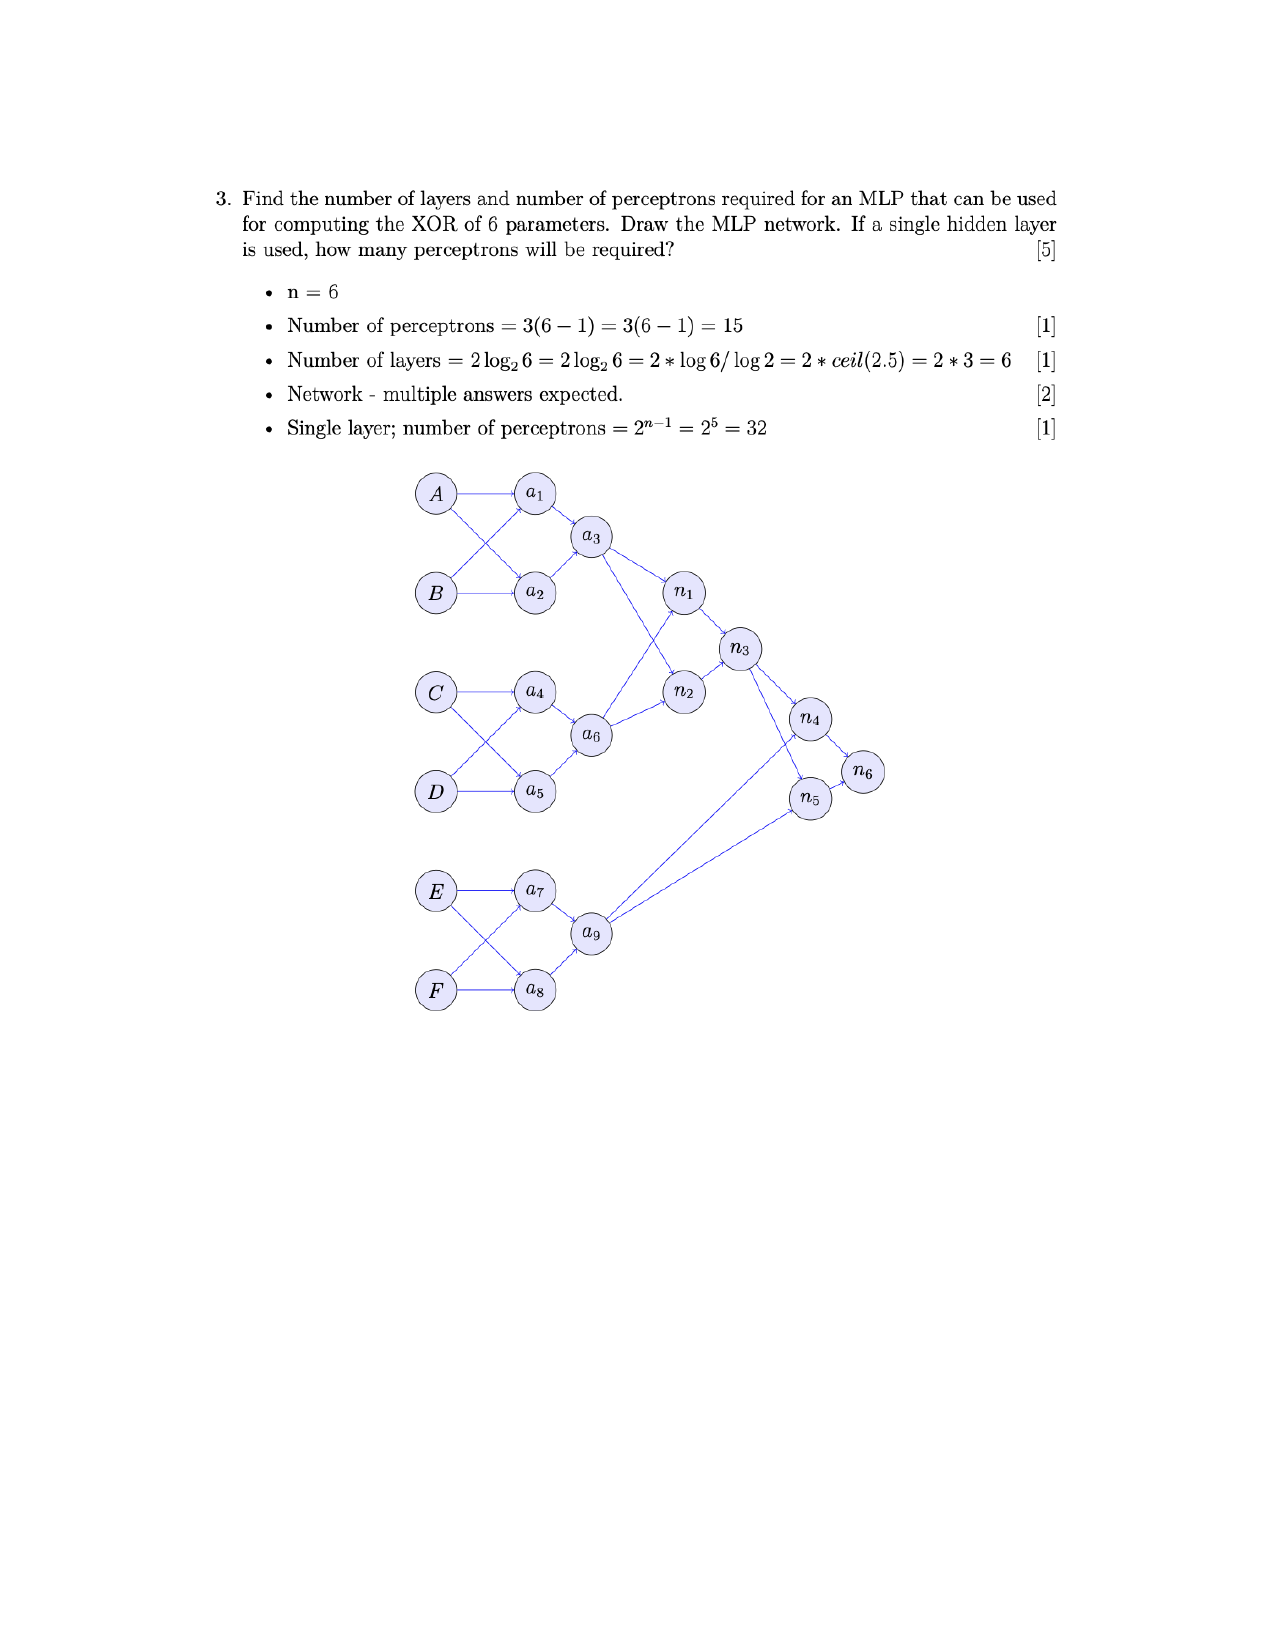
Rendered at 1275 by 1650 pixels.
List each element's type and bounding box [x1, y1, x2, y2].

picture [150, 150, 1125, 1032]
